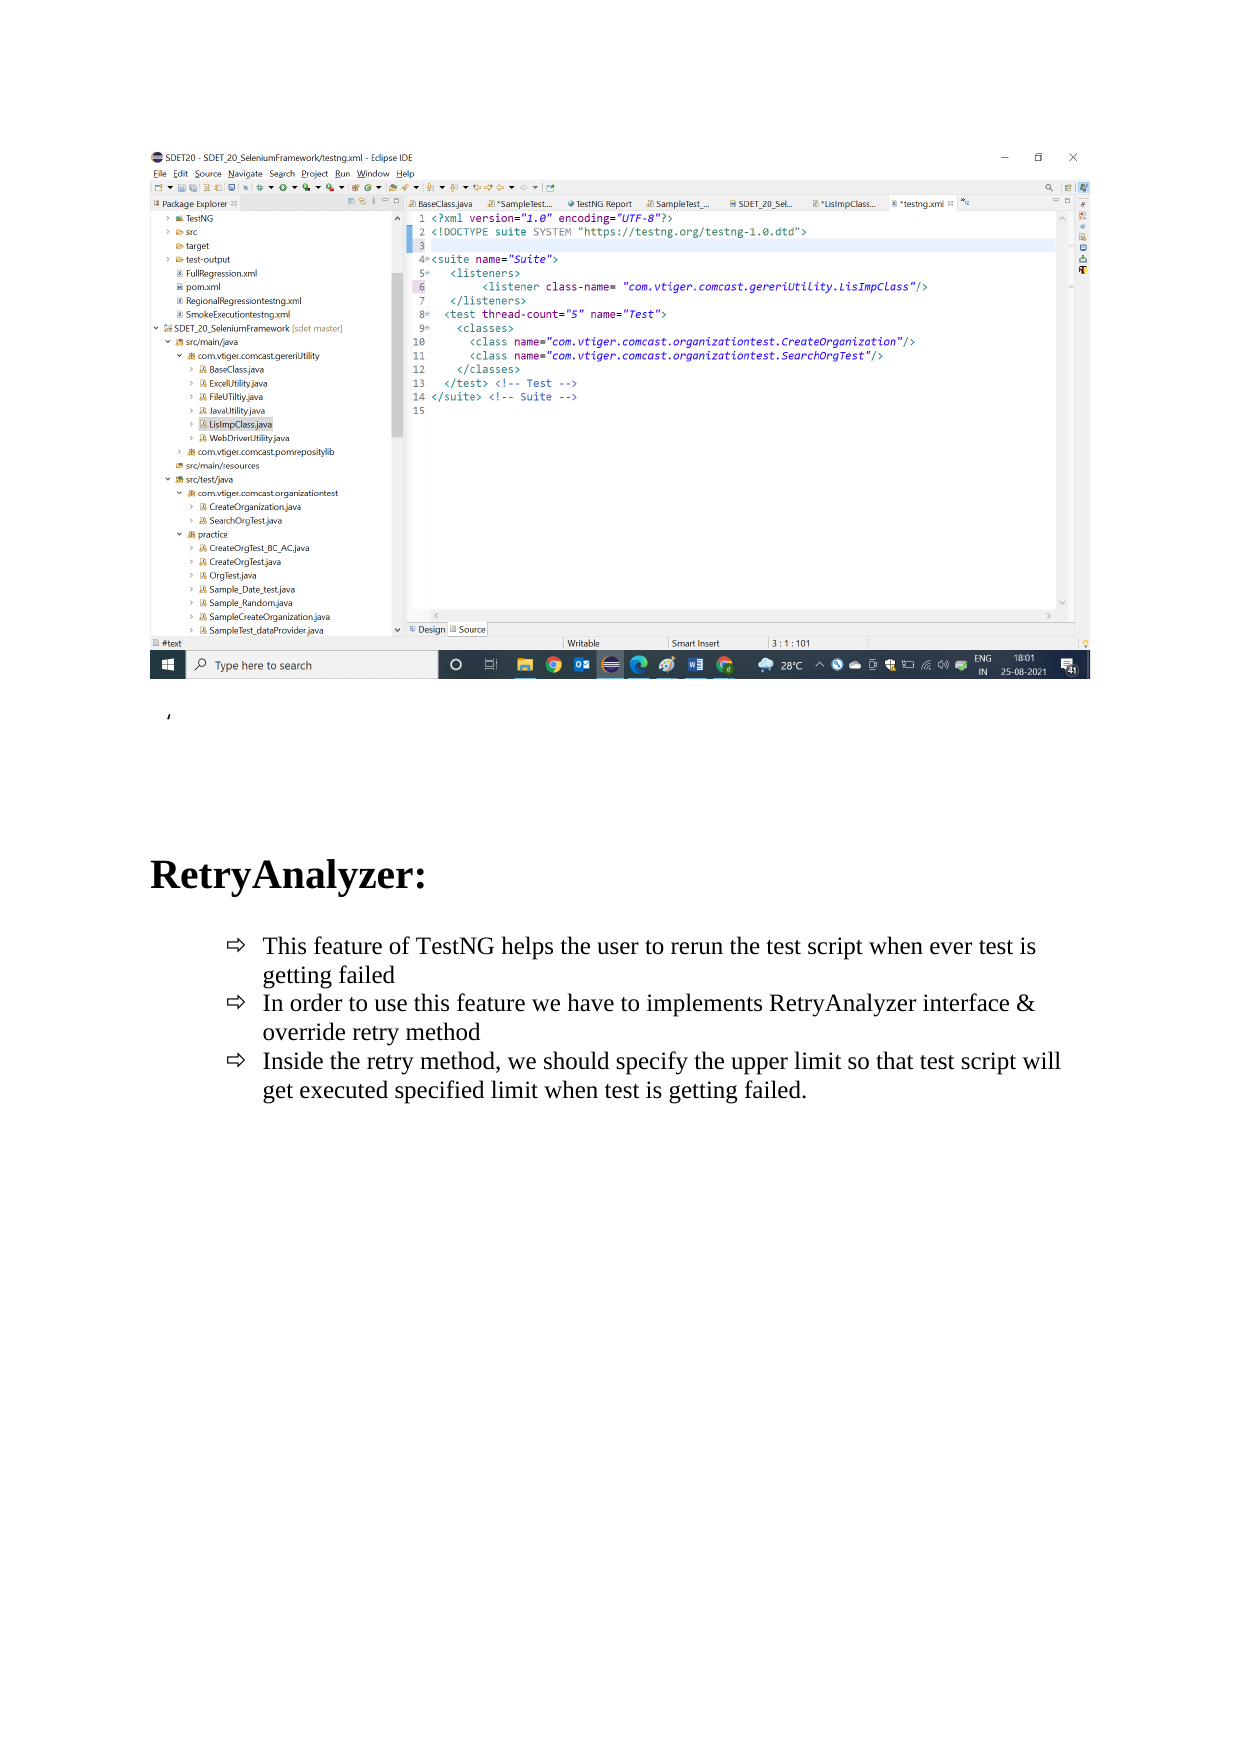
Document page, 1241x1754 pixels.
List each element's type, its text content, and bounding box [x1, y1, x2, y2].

list In order to use this feature we have to implements RetryAnalyzer interface & override retry method [225, 988, 1090, 1046]
picture [150, 150, 1091, 679]
list Inside the retry method, we should specify the upper limit so that test script will get executed specified limit when test is getting failed. [225, 1046, 1090, 1103]
text RetryAnalyzer: [150, 849, 1090, 897]
list This feature of TestNG helps the user to rerun the test script when ever test is getting failed [225, 931, 1090, 988]
text ‘ [150, 707, 1090, 736]
